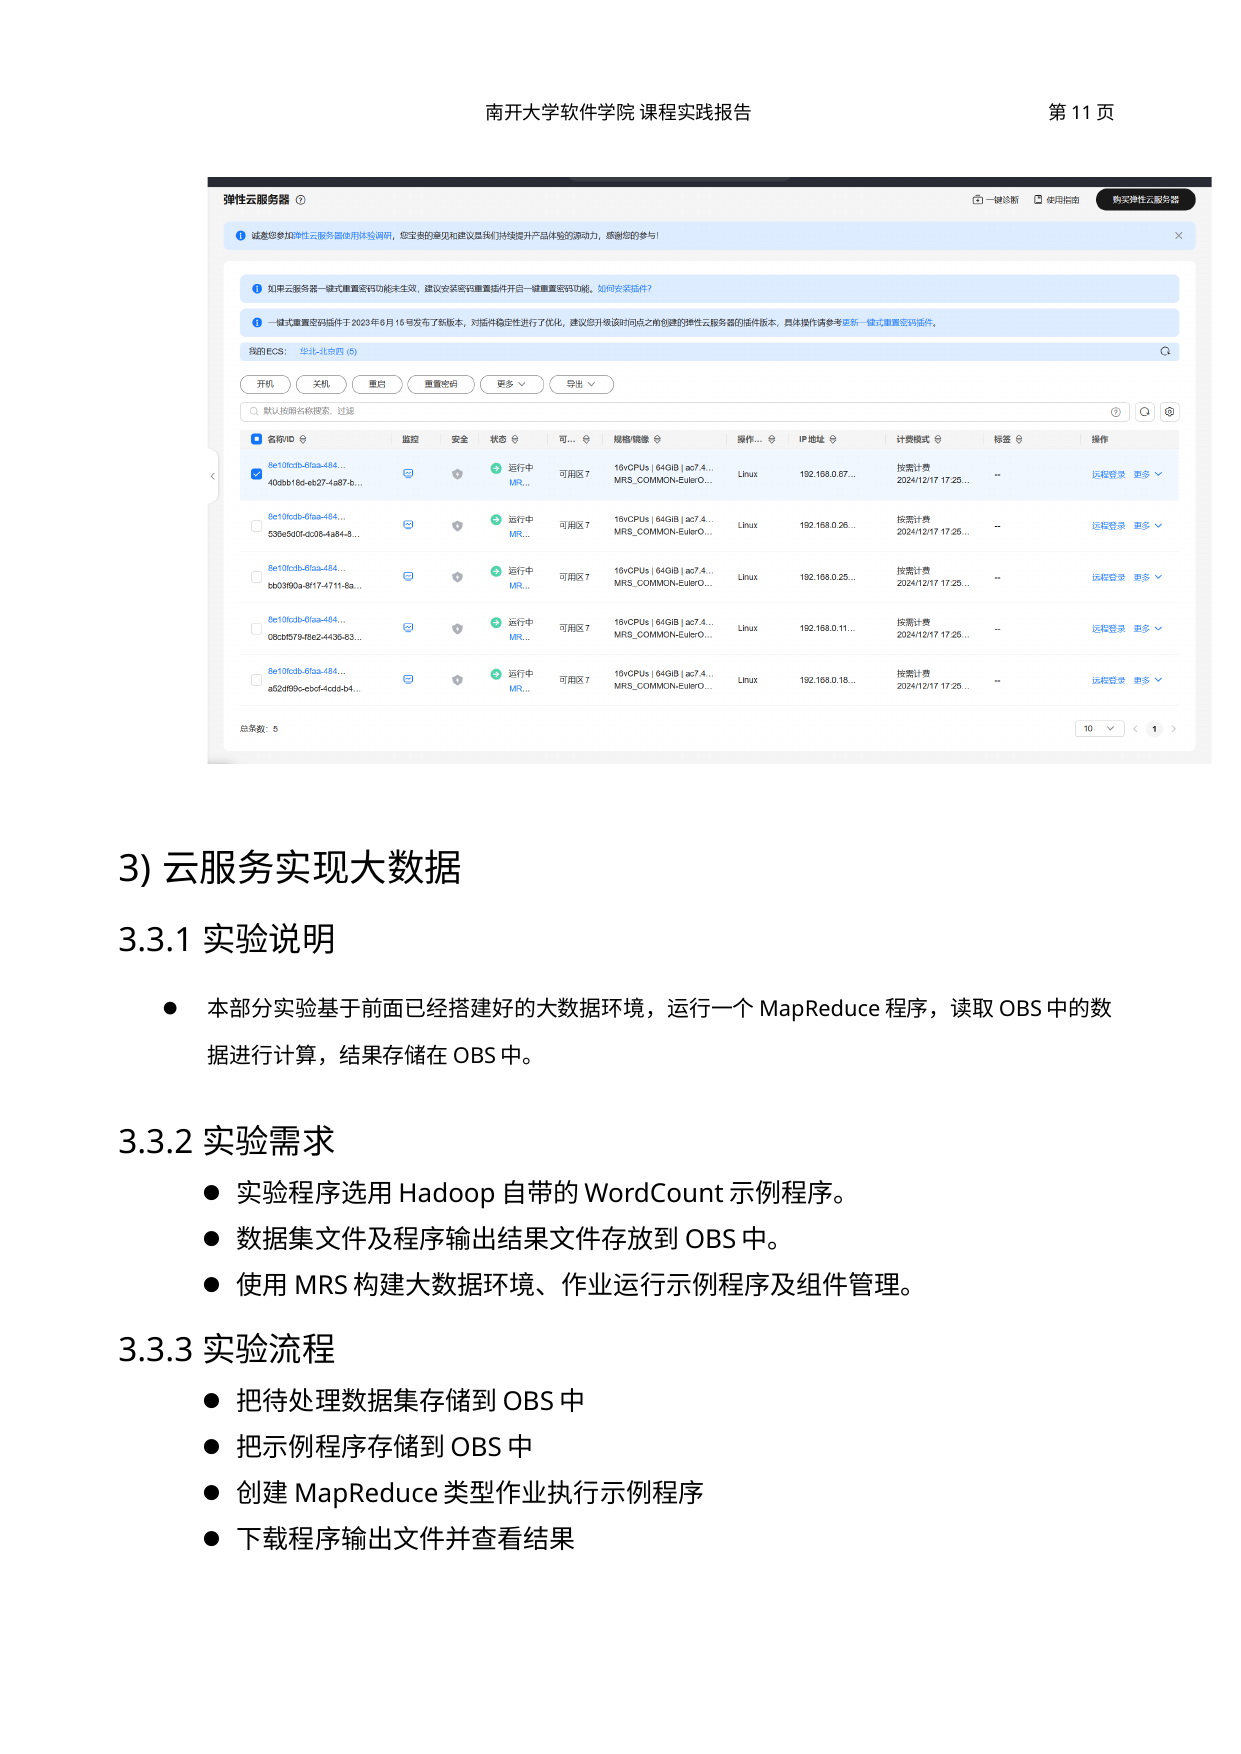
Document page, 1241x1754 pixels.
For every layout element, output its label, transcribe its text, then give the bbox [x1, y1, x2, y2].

list 把待处理数据集存储到OBS中 [202, 1380, 1122, 1418]
subtitle 云服务实现大数据 [118, 841, 1122, 892]
list 下载程序输出文件并查看结果 [202, 1519, 1122, 1556]
list 使用MRS构建大数据环境、作业运行示例程序及组件管理。 [202, 1264, 1122, 1302]
subtitle 实验需求 [118, 1115, 1122, 1164]
list 创建MapReduce类型作业执行示例程序 [202, 1472, 1122, 1510]
text 本部分实验基于前面已经搭建好的大数据环境，运行一个MapReduce程序，读取OBS中的数据进行计算，结果存储在OBS中。 [162, 991, 1122, 1070]
list 数据集文件及程序输出结果文件存放到OBS中。 [202, 1218, 1122, 1256]
subtitle 实验流程 [118, 1323, 1122, 1372]
subtitle 实验说明 [118, 913, 1122, 962]
picture [207, 177, 1212, 764]
list 把示例程序存储到OBS中 [202, 1426, 1122, 1464]
list 实验程序选用Hadoop自带的WordCount示例程序。 [202, 1172, 1122, 1210]
